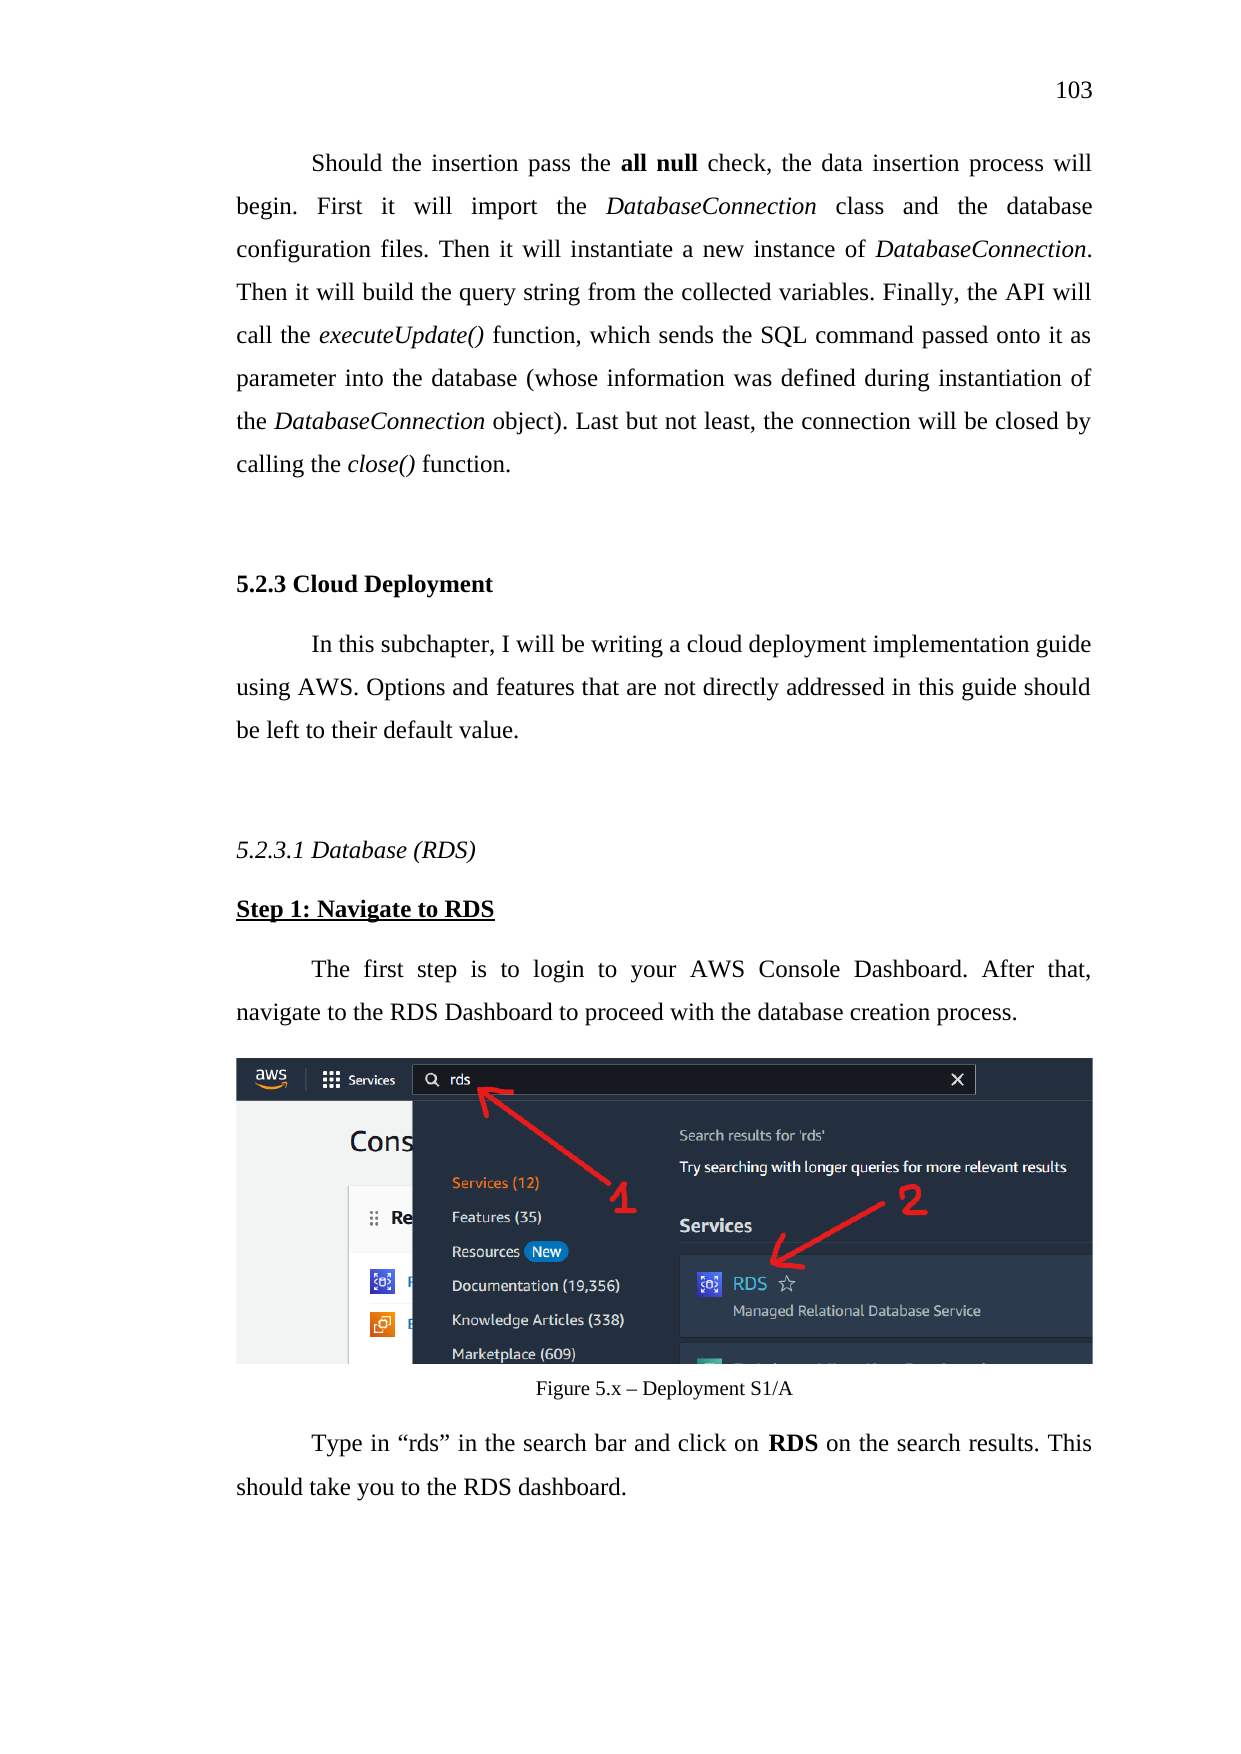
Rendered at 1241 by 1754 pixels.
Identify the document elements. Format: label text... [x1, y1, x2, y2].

picture [236, 1057, 1093, 1364]
text The first step is to login to your AWS Console Dashboard. After that, navigate to the RDS Dashboard to proceed with the database creation process. [236, 954, 1092, 1026]
subtitle 5.2.3.1 Database (RDS) [236, 835, 1092, 863]
text Figure 5.x – Deployment S1/A [236, 1364, 1092, 1400]
text Should the insertion pass the all null check, the data insertion process will begin. First it will import the DatabaseConnection class and the database configuration files. Then it will instantiate a new instance of DatabaseConnection. Then it will build the query string from the collected variables. Finally, the API will call the executeUpdate() function, which sends the SQL command passed onto it as parameter into the database (whose information was defined during instantiation of the DatabaseConnection object). Last but not least, the connection will be closed by calling the close() function. [236, 148, 1092, 478]
text Type in “rds” in the search bar and click on RDS on the search results. This should take you to the RDS dashboard. [236, 1428, 1092, 1500]
text In this subchapter, I will be writing a cloud deployment implementation guide using AWS. Options and features that are not directly addressed in this guide should be left to their default value. [236, 629, 1092, 744]
text Step 1: Navigate to RDS [236, 894, 1092, 923]
subtitle 5.2.3 Cloud Deployment [236, 569, 1092, 598]
